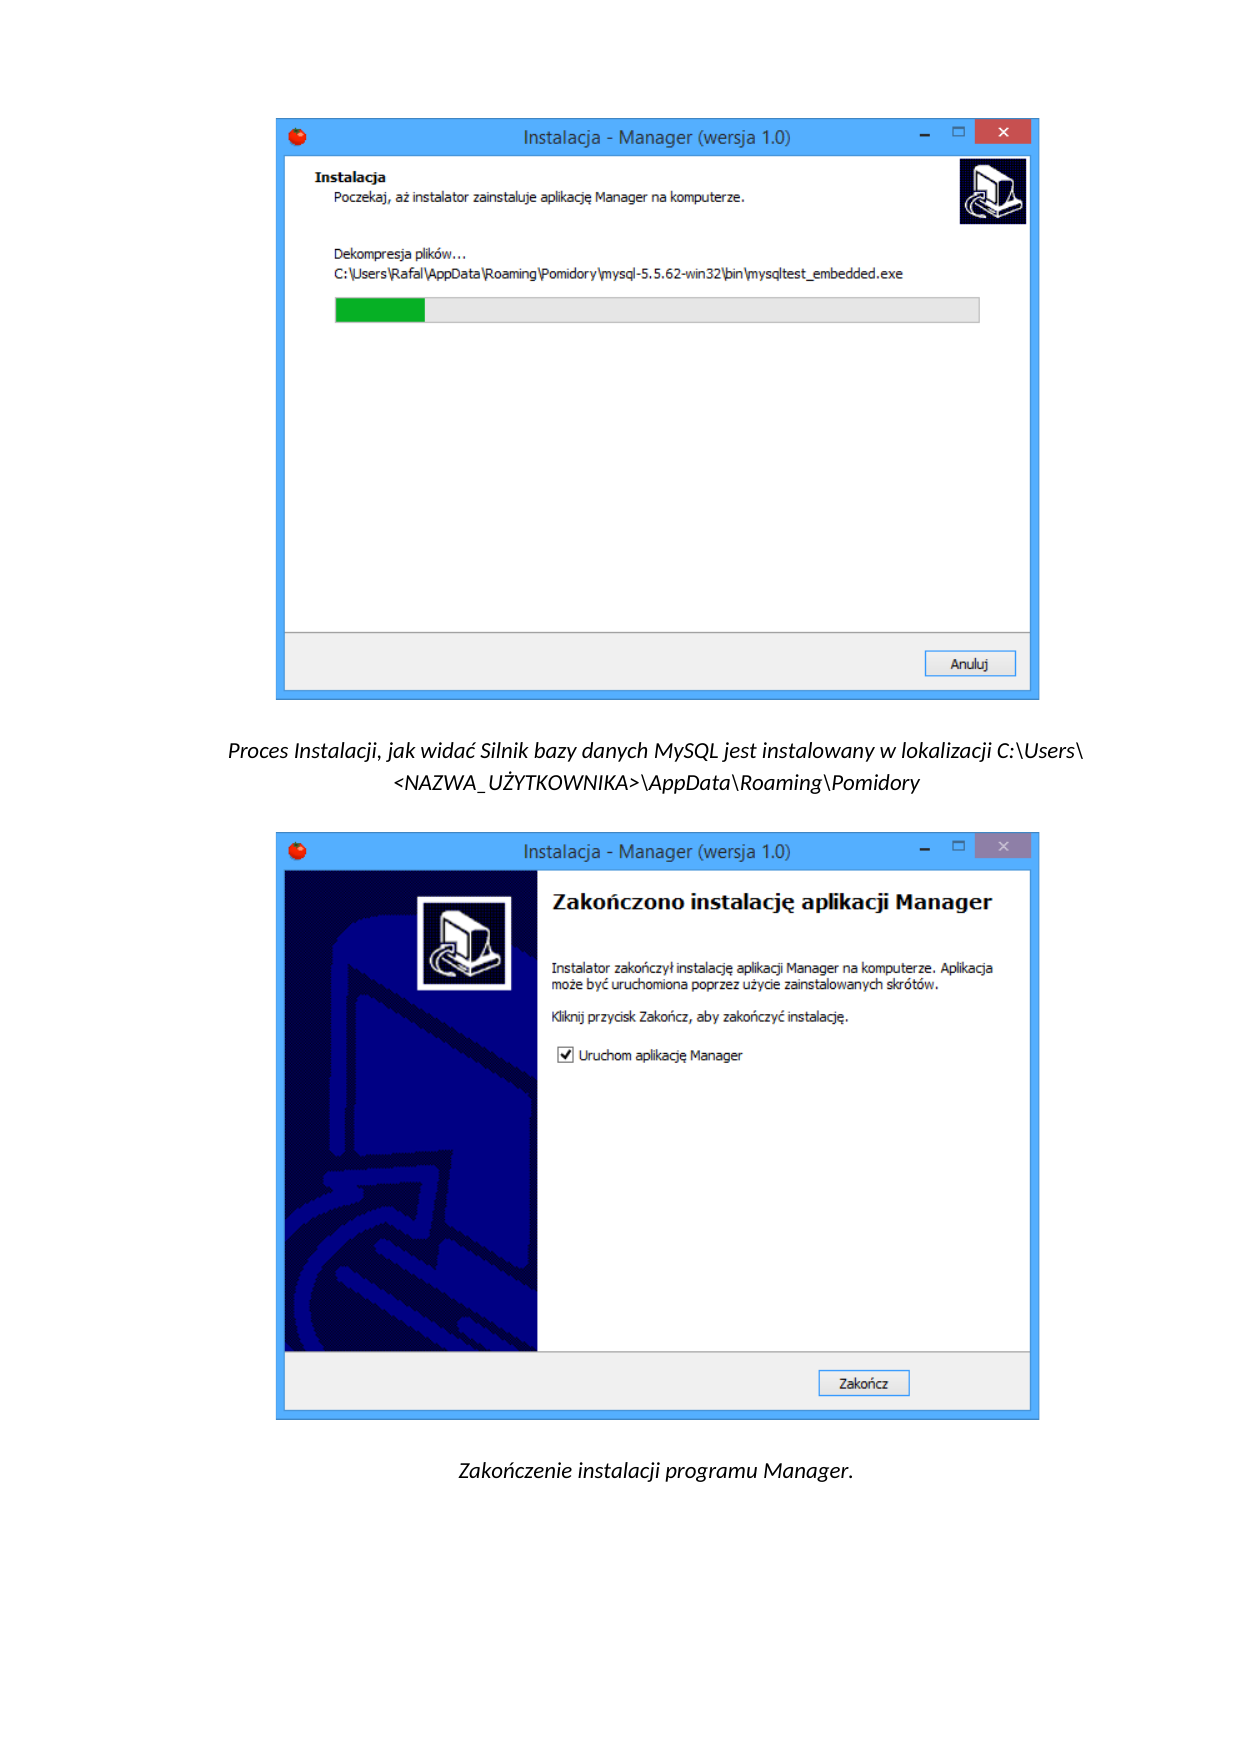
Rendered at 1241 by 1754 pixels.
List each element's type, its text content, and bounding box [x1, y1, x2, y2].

picture [275, 118, 1040, 700]
list Proces Instalacji, jak widać Silnik bazy danych MySQL jest instalowany w lokalizacji C:\Users\<NAZWA_UŻYTKOWNIKA>\AppData\Roaming\Pomidory [223, 736, 1093, 796]
picture [275, 832, 1040, 1420]
list Zakończenie instalacji programu Manager. [223, 1456, 1093, 1516]
